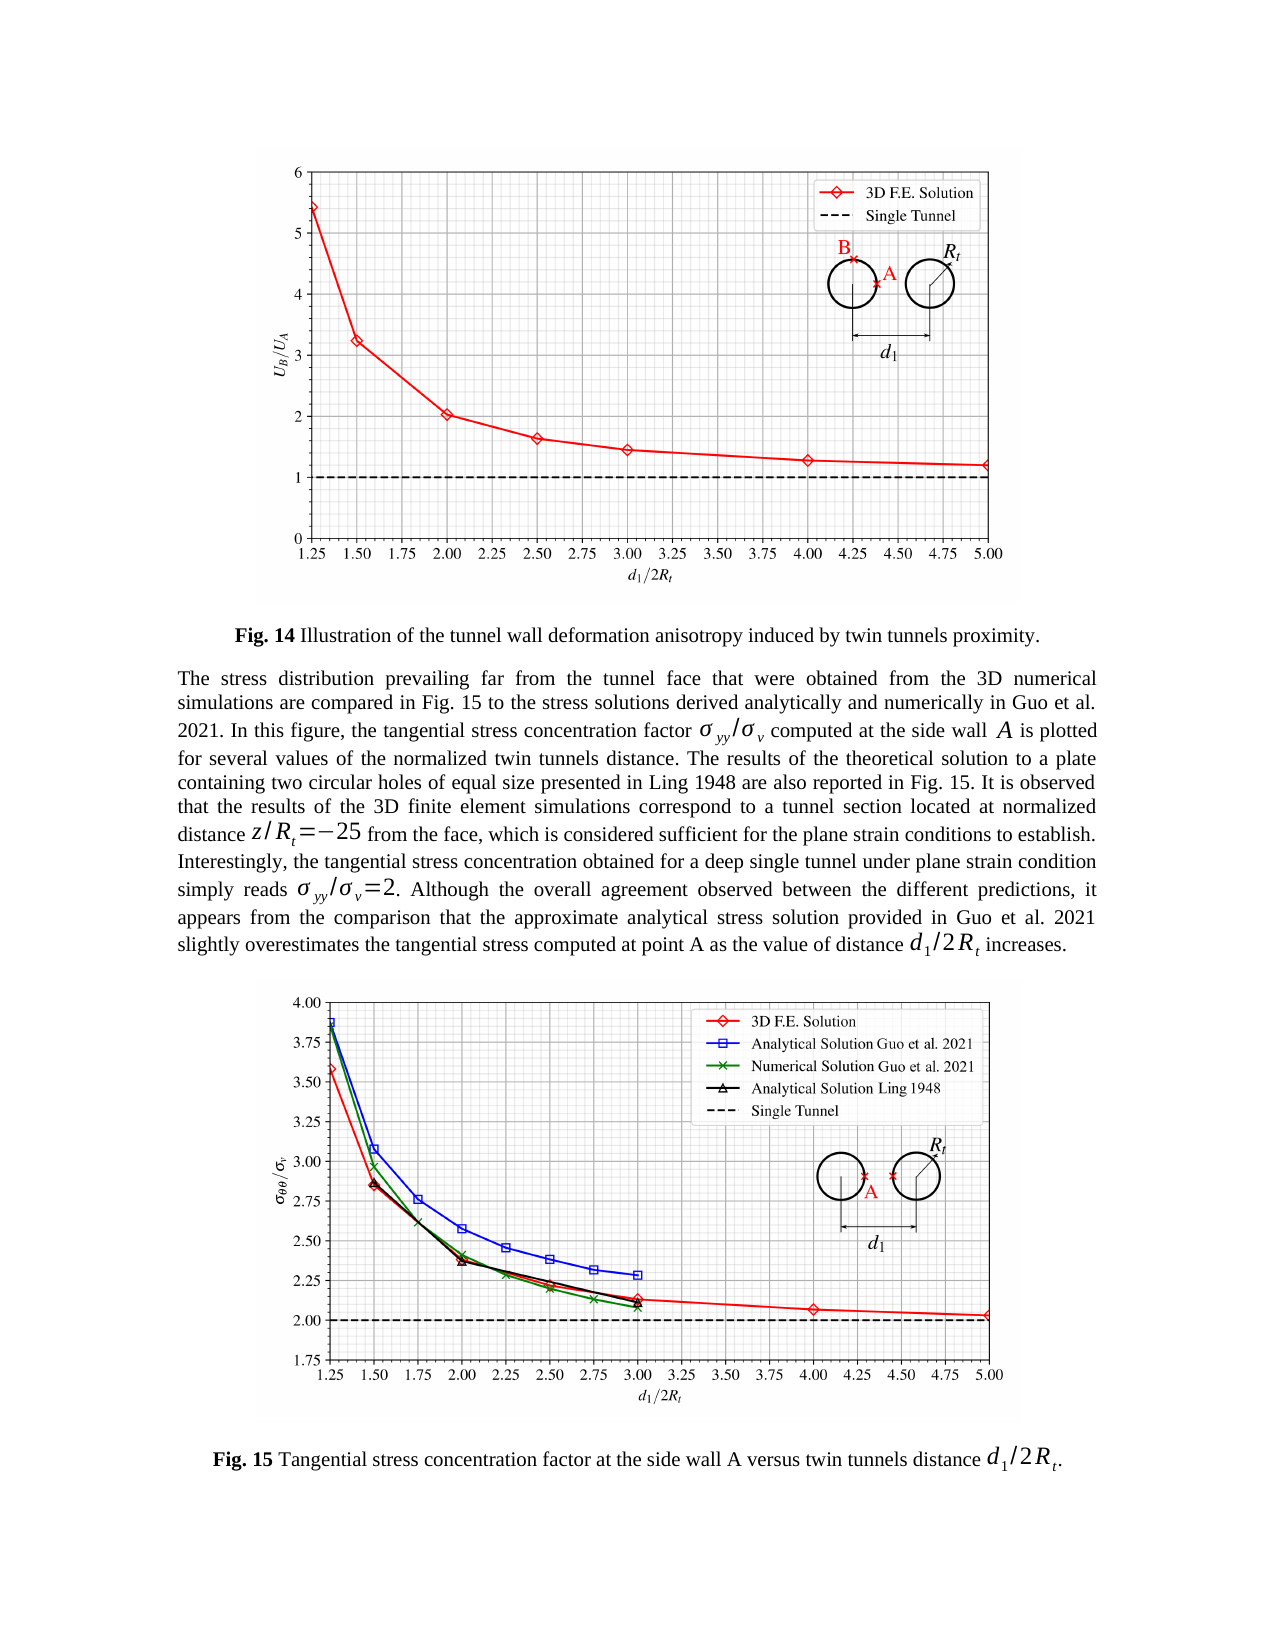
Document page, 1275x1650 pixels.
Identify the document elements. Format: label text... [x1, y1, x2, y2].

text Fig. 14 Illustration of the tunnel wall deformation anisotropy induced by twin tunnels proximity. [177, 623, 1098, 647]
text Fig. 15 Tangential stress concentration factor at the side wall A versus twin tunnels distance . [177, 1443, 1098, 1474]
picture [253, 147, 1022, 603]
text The stress distribution prevailing far from the tunnel face that were obtained from the 3D numerical simulations are compared in Fig. 15 to the stress solutions derived analytically and numerically in Guo et al. 2021. In this figure, the tangential stress concentration factor computed at the side wall is plotted for several values of the normalized twin tunnels distance. The results of the theoretical solution to a plate containing two circular holes of equal size presented in Ling 1948 are also reported in Fig. 15. It is observed that the results of the 3D finite element simulations correspond to a tunnel section located at normalized distance from the face, which is considered sufficient for the plane strain conditions to establish. Interestingly, the tangential stress concentration obtained for a deep single tunnel under plane strain condition simply reads . Although the overall agreement observed between the different predictions, it appears from the comparison that the approximate analytical stress solution provided in Guo et al. 2021 slightly overestimates the tangential stress computed at point A as the value of distance increases. [177, 666, 1098, 960]
picture [253, 978, 1022, 1423]
